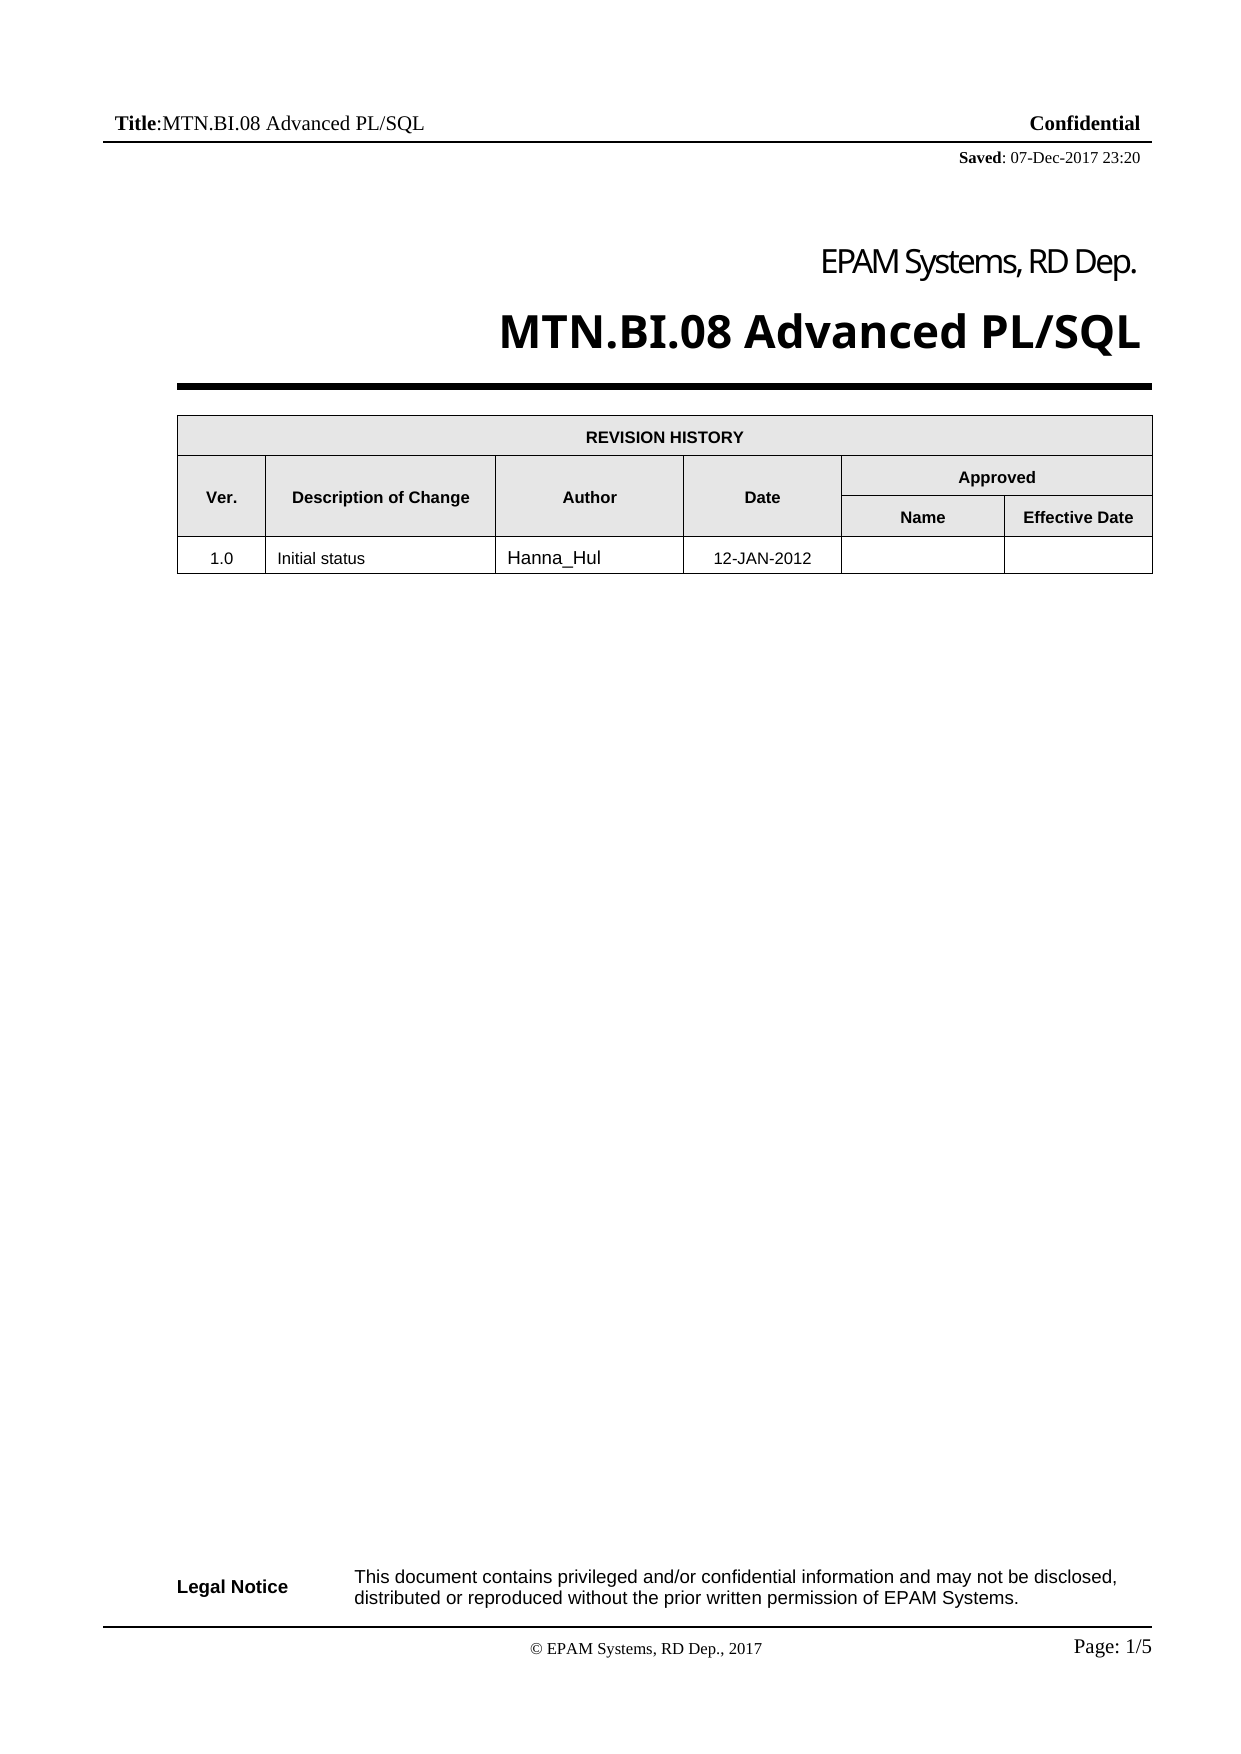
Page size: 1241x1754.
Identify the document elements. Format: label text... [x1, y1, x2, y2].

table_header REVISION HISTORY [178, 416, 1152, 455]
table_cell Approved [842, 456, 1152, 495]
table_cell 12-JAN-2012 [684, 537, 841, 572]
table_cell [1005, 537, 1152, 572]
table_cell Hanna_Hul [496, 537, 683, 572]
table_header EPAM Systems, RD Dep. [166, 238, 1152, 284]
table_cell MTN.BI.08 Advanced PL/SQL [166, 284, 1152, 377]
table_cell Date [684, 456, 841, 536]
table_cell 1.0 [178, 537, 265, 572]
table_cell Effective Date [1005, 496, 1152, 536]
table_cell Initial status [266, 537, 495, 572]
table_cell Author [496, 456, 683, 536]
table_cell Description of Change [266, 456, 495, 536]
table_cell Name [842, 496, 1004, 536]
table_cell [842, 537, 1004, 572]
table_cell Ver. [178, 456, 265, 536]
